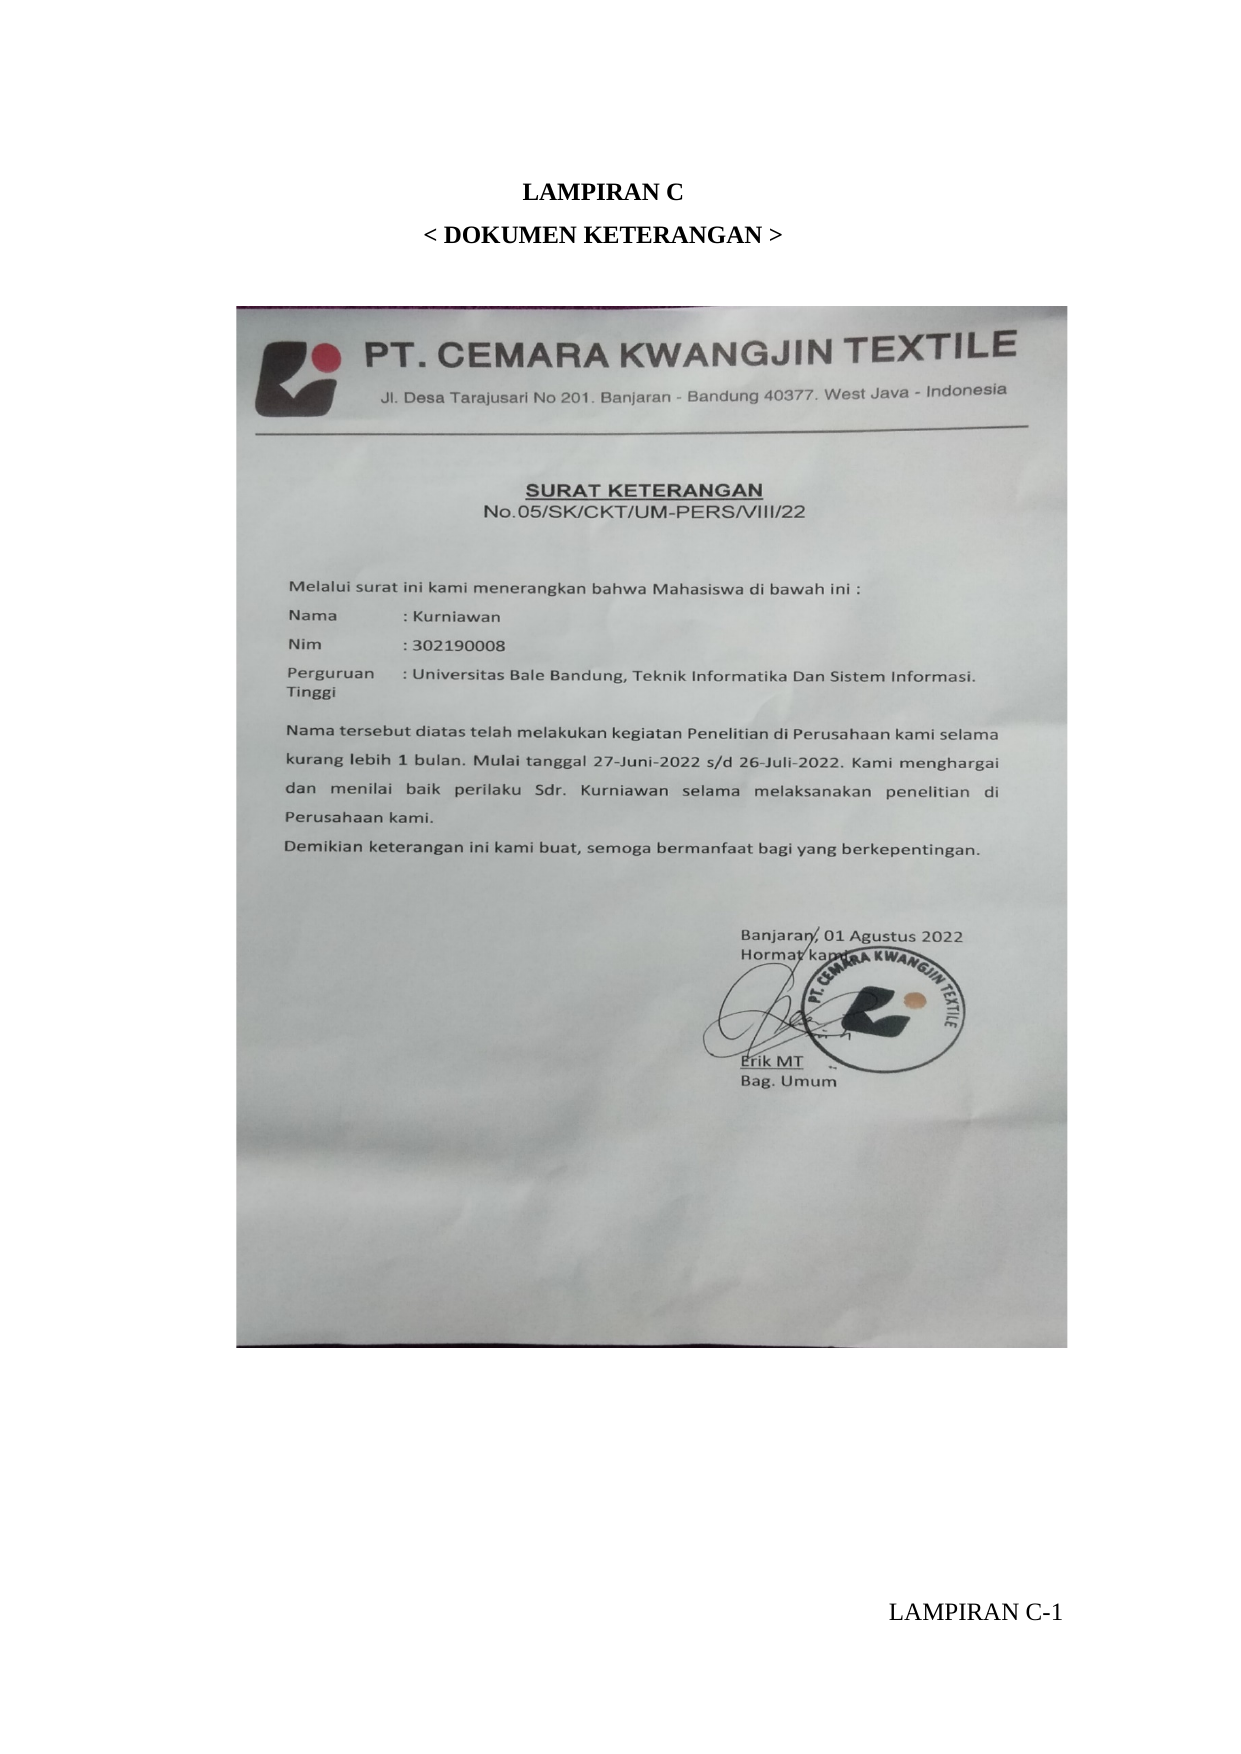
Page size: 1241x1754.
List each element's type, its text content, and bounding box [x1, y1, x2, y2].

text LAMPIRAN C [266, 177, 940, 206]
picture [236, 306, 1068, 1348]
text < DOKUMEN KETERANGAN > [266, 220, 940, 249]
